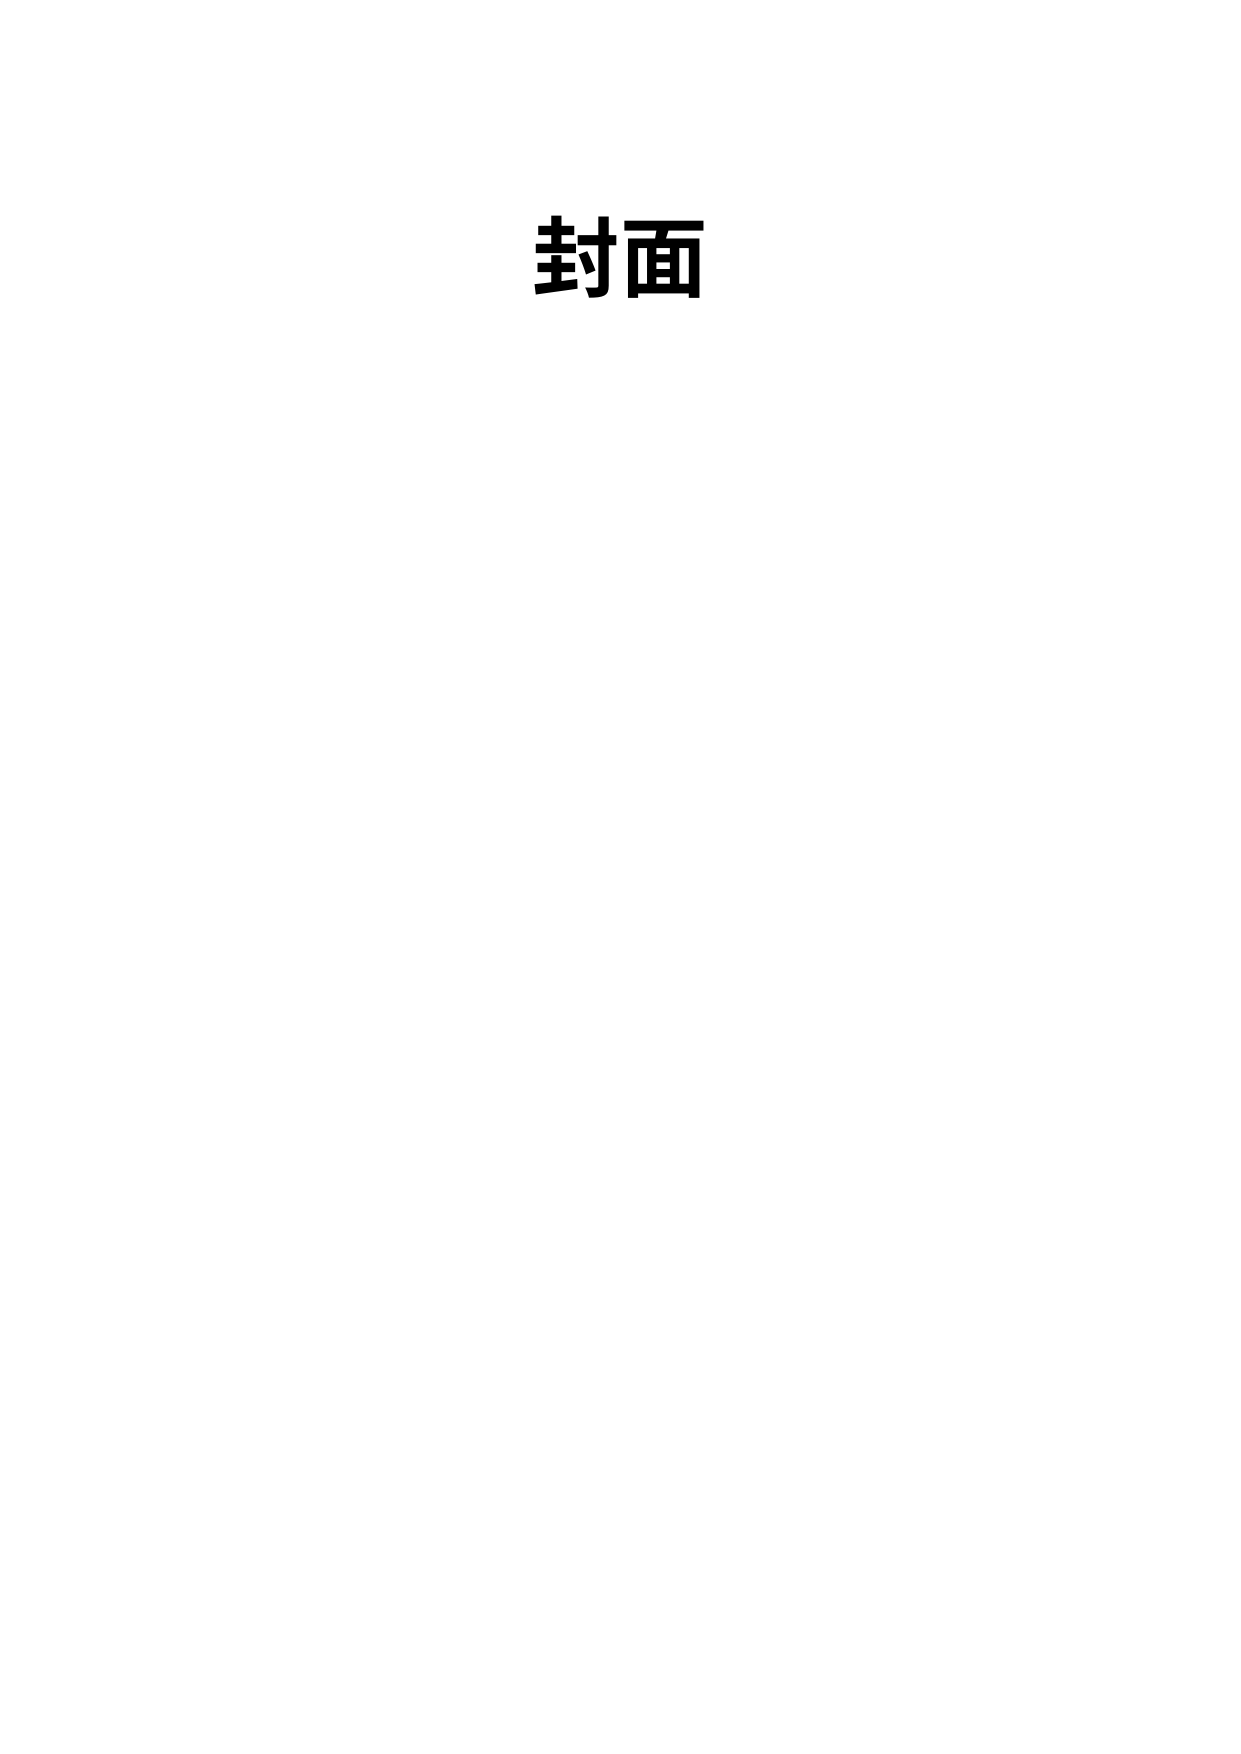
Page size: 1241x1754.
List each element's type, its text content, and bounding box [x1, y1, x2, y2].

title 封面 [187, 187, 1053, 317]
